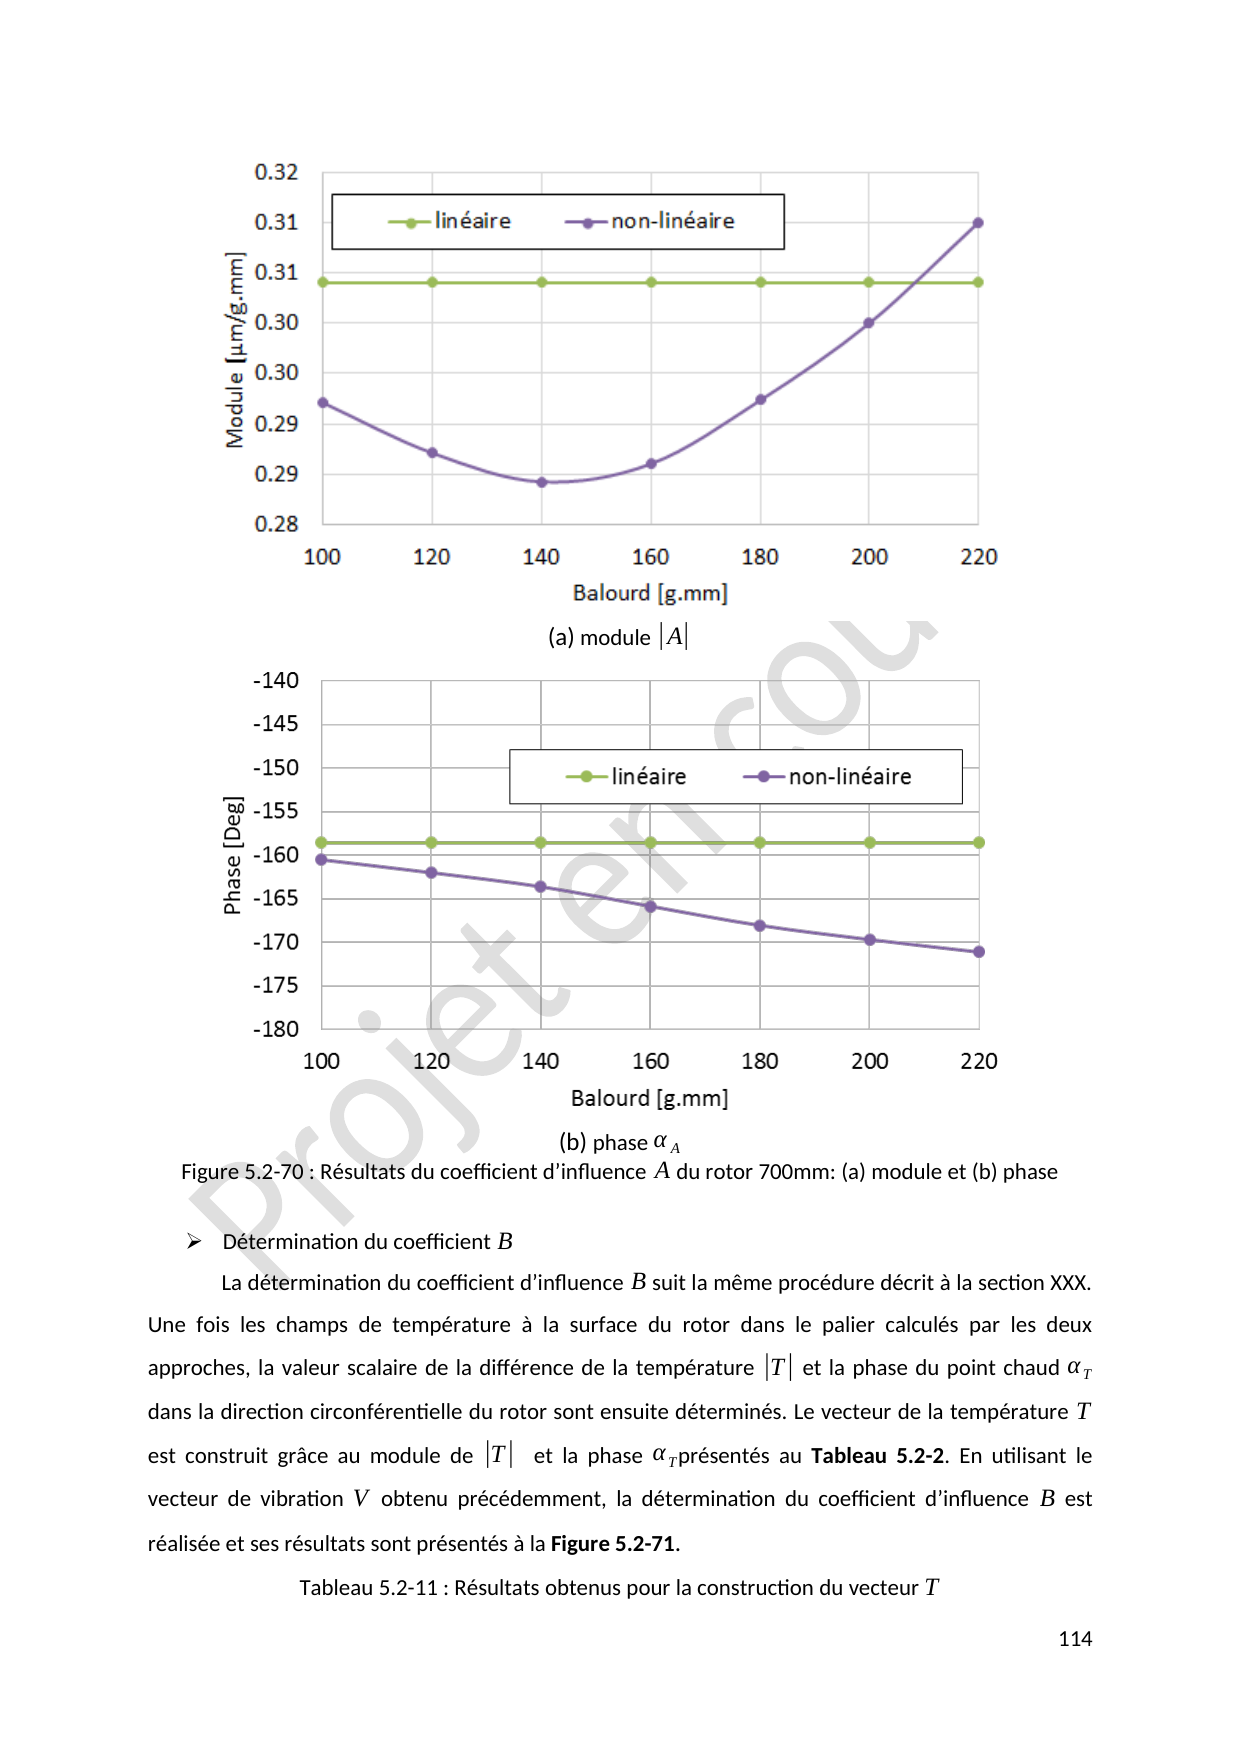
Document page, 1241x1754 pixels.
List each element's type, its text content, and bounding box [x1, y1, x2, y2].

table_cell (b) phase [148, 652, 1092, 1157]
table_header (a) module [148, 148, 1092, 652]
list Détermination du coefficient [185, 1227, 1093, 1255]
picture [205, 651, 1034, 1126]
picture [205, 147, 1034, 621]
